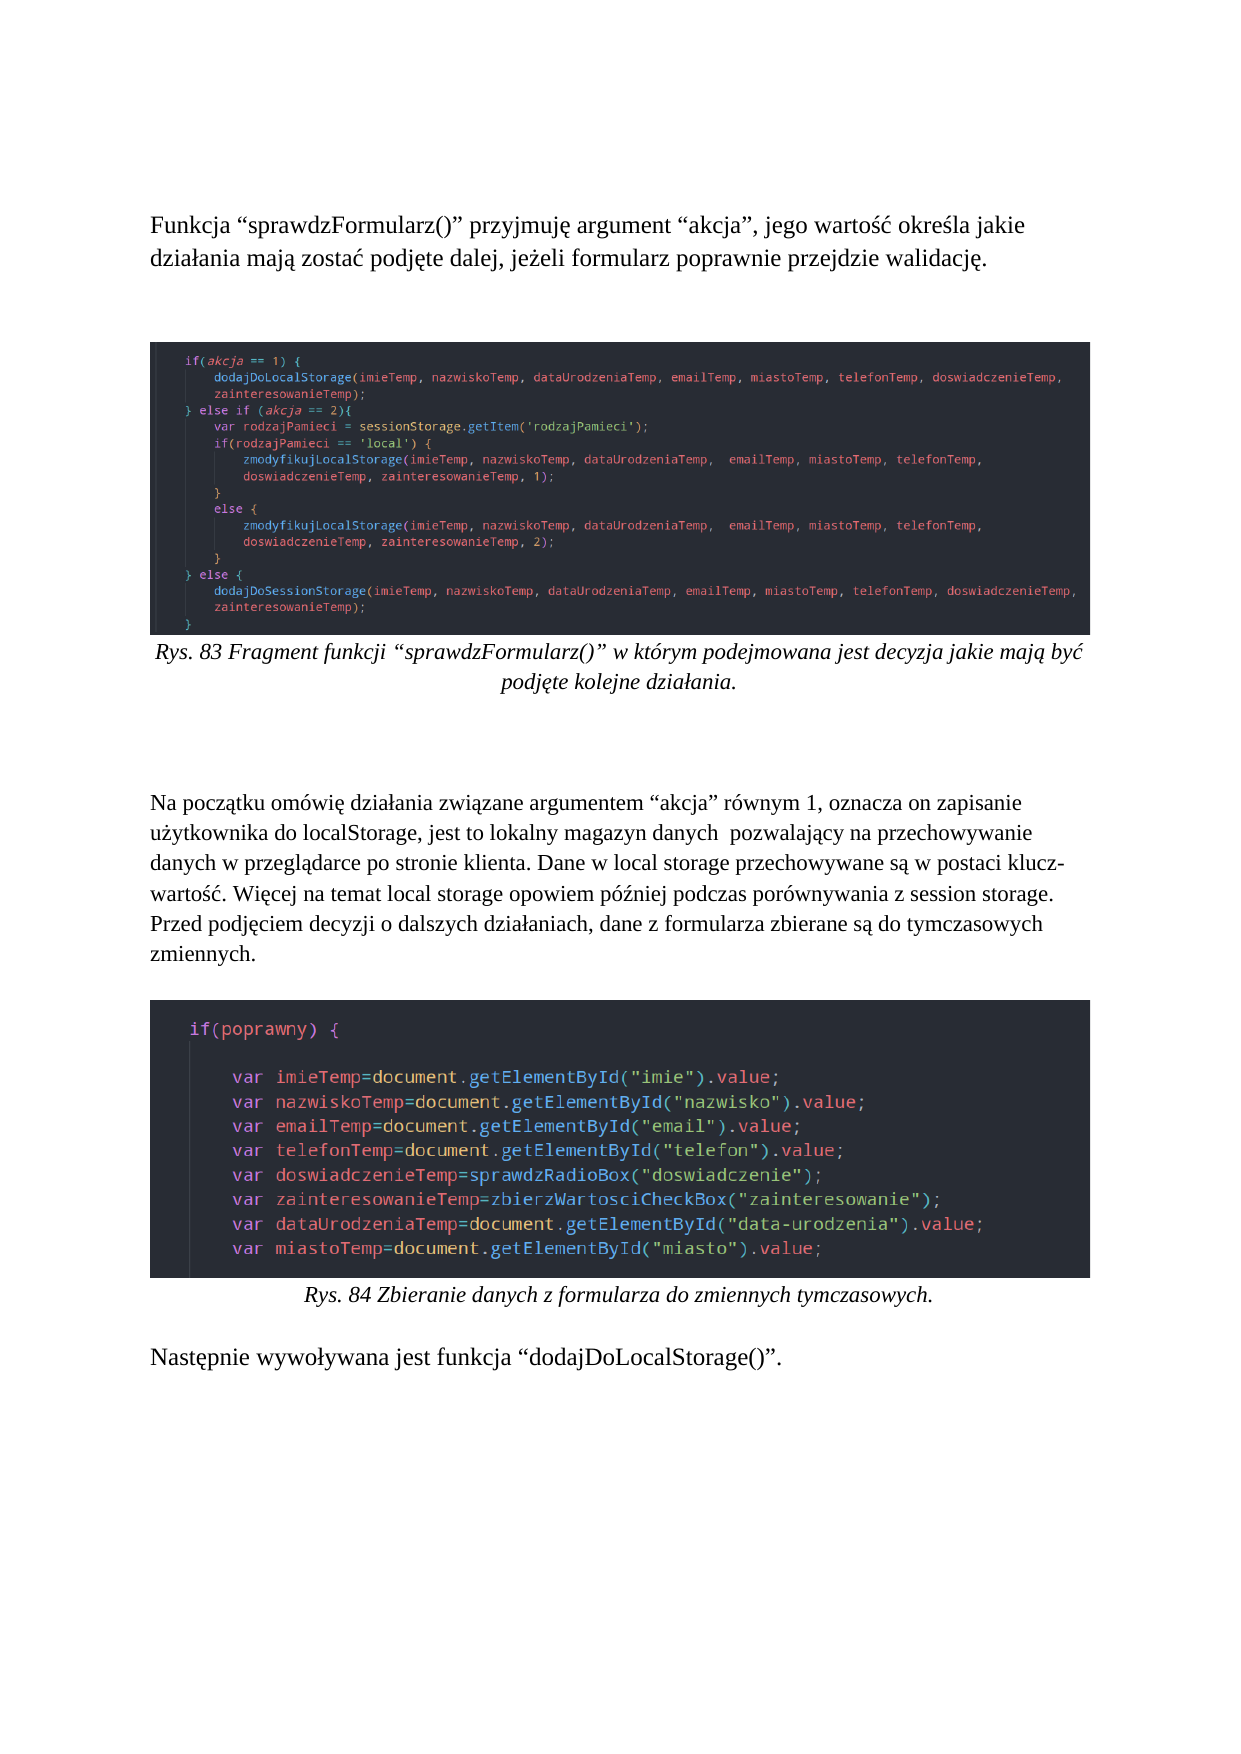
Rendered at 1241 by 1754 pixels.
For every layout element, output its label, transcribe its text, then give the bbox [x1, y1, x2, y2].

text Następnie wywoływana jest funkcja “dodajDoLocalStorage()”. [150, 1342, 1090, 1371]
picture [150, 342, 1091, 635]
text Rys. 83 Fragment funkcji “sprawdzFormularz()” w którym podejmowana jest decyzja jakie mają być podjęte kolejne działania. [150, 638, 1090, 694]
text Rys. 84 Zbieranie danych z formularza do zmiennych tymczasowych. [150, 1281, 1090, 1308]
picture [150, 1000, 1091, 1278]
text Funkcja “sprawdzFormularz()” przyjmuję argument “akcja”, jego wartość określa jakie działania mają zostać podjęte dalej, jeżeli formularz poprawnie przejdzie walidację. [150, 210, 1090, 272]
text Na początku omówię działania związane argumentem “akcja” równym 1, oznacza on zapisanie użytkownika do localStorage, jest to lokalny magazyn danych pozwalający na przechowywanie danych w przeglądarce po stronie klienta. Dane w local storage przechowywane są w postaci klucz-wartość. Więcej na temat local storage opowiem później podczas porównywania z session storage. Przed podjęciem decyzji o dalszych działaniach, dane z formularza zbierane są do tymczasowych zmiennych. [150, 789, 1090, 966]
